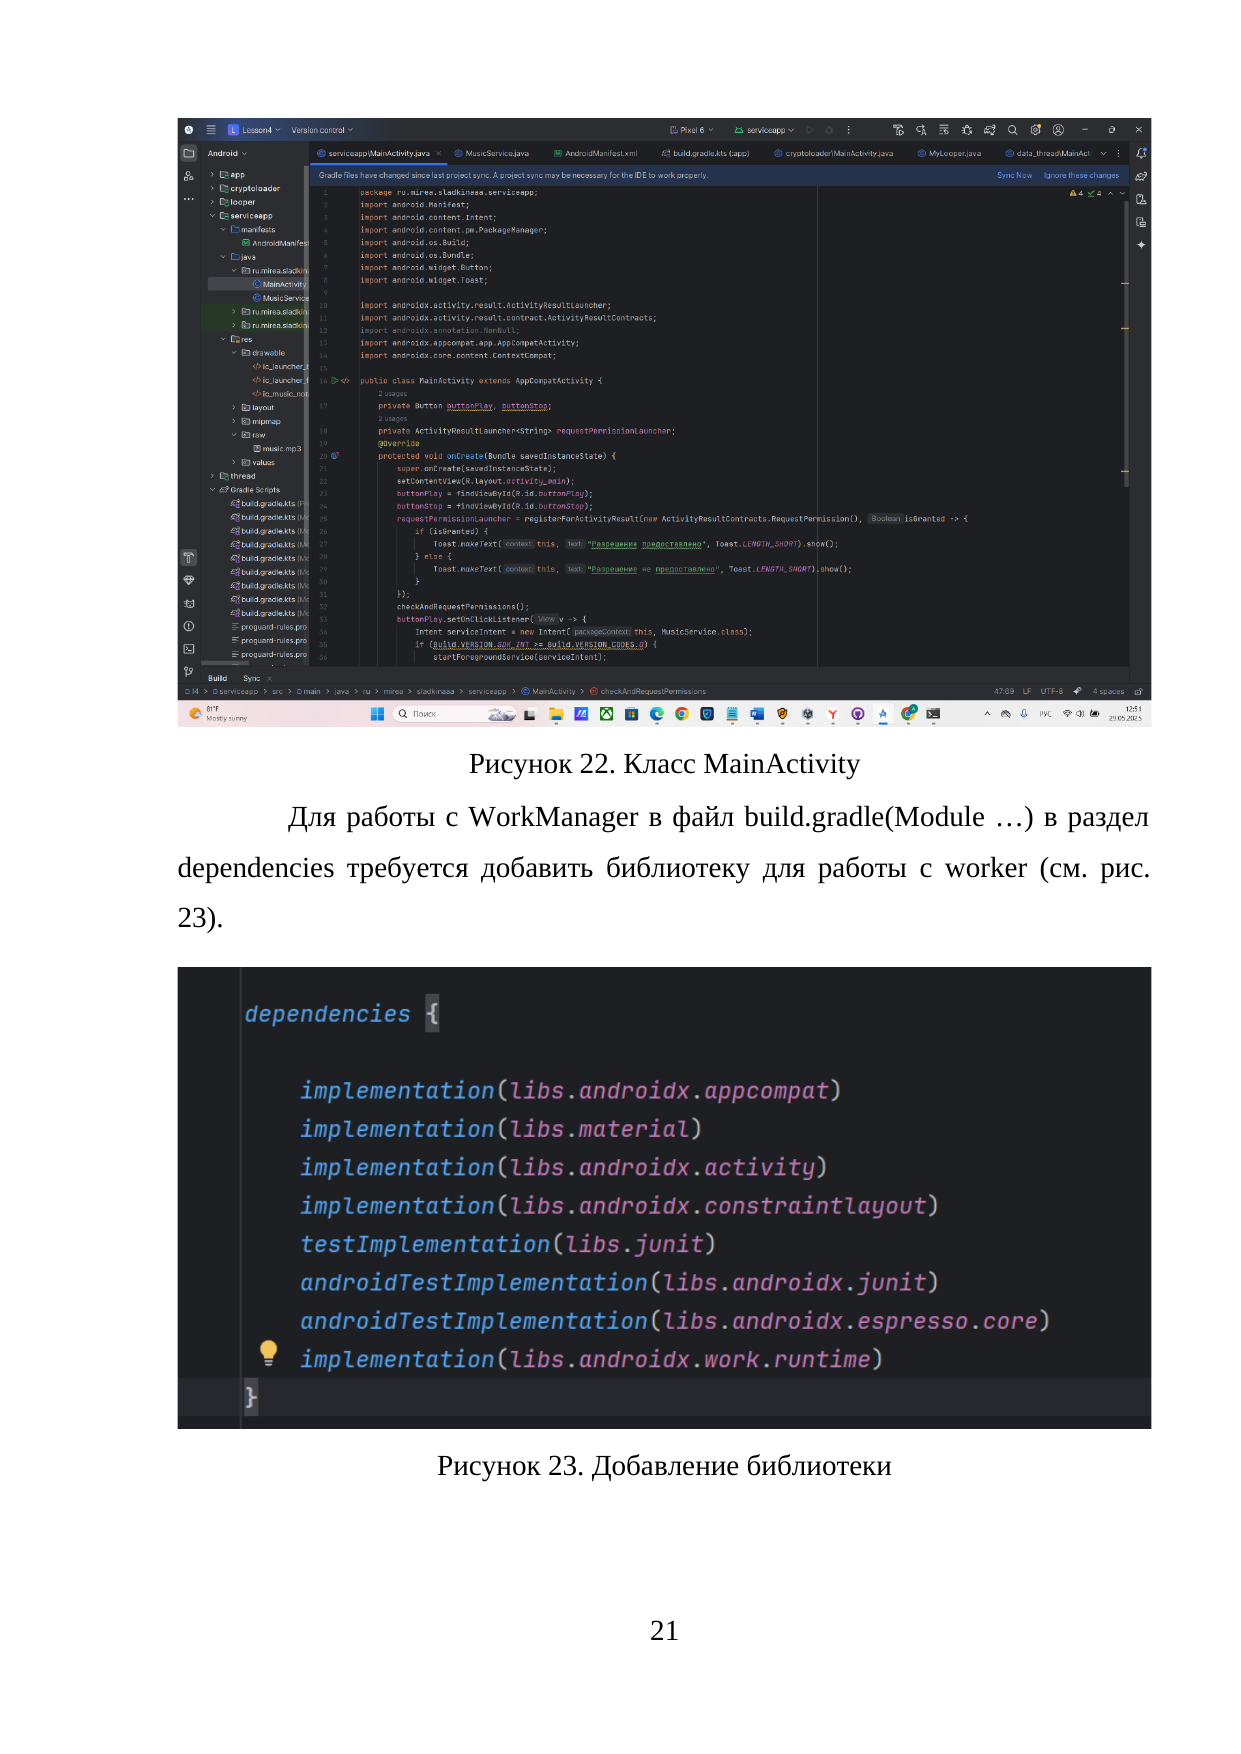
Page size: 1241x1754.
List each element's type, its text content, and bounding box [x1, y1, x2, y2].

picture [177, 118, 1152, 727]
picture [177, 967, 1152, 1429]
text Рисунок 22. Класс MainActivity [177, 746, 1152, 779]
text Для работы с WorkManager в файл build.gradle(Module …) в раздел dependencies требуется добавить библиотеку для работы с worker (см. рис. 23). [177, 799, 1152, 933]
text Рисунок 23. Добавление библиотеки [177, 1448, 1152, 1481]
